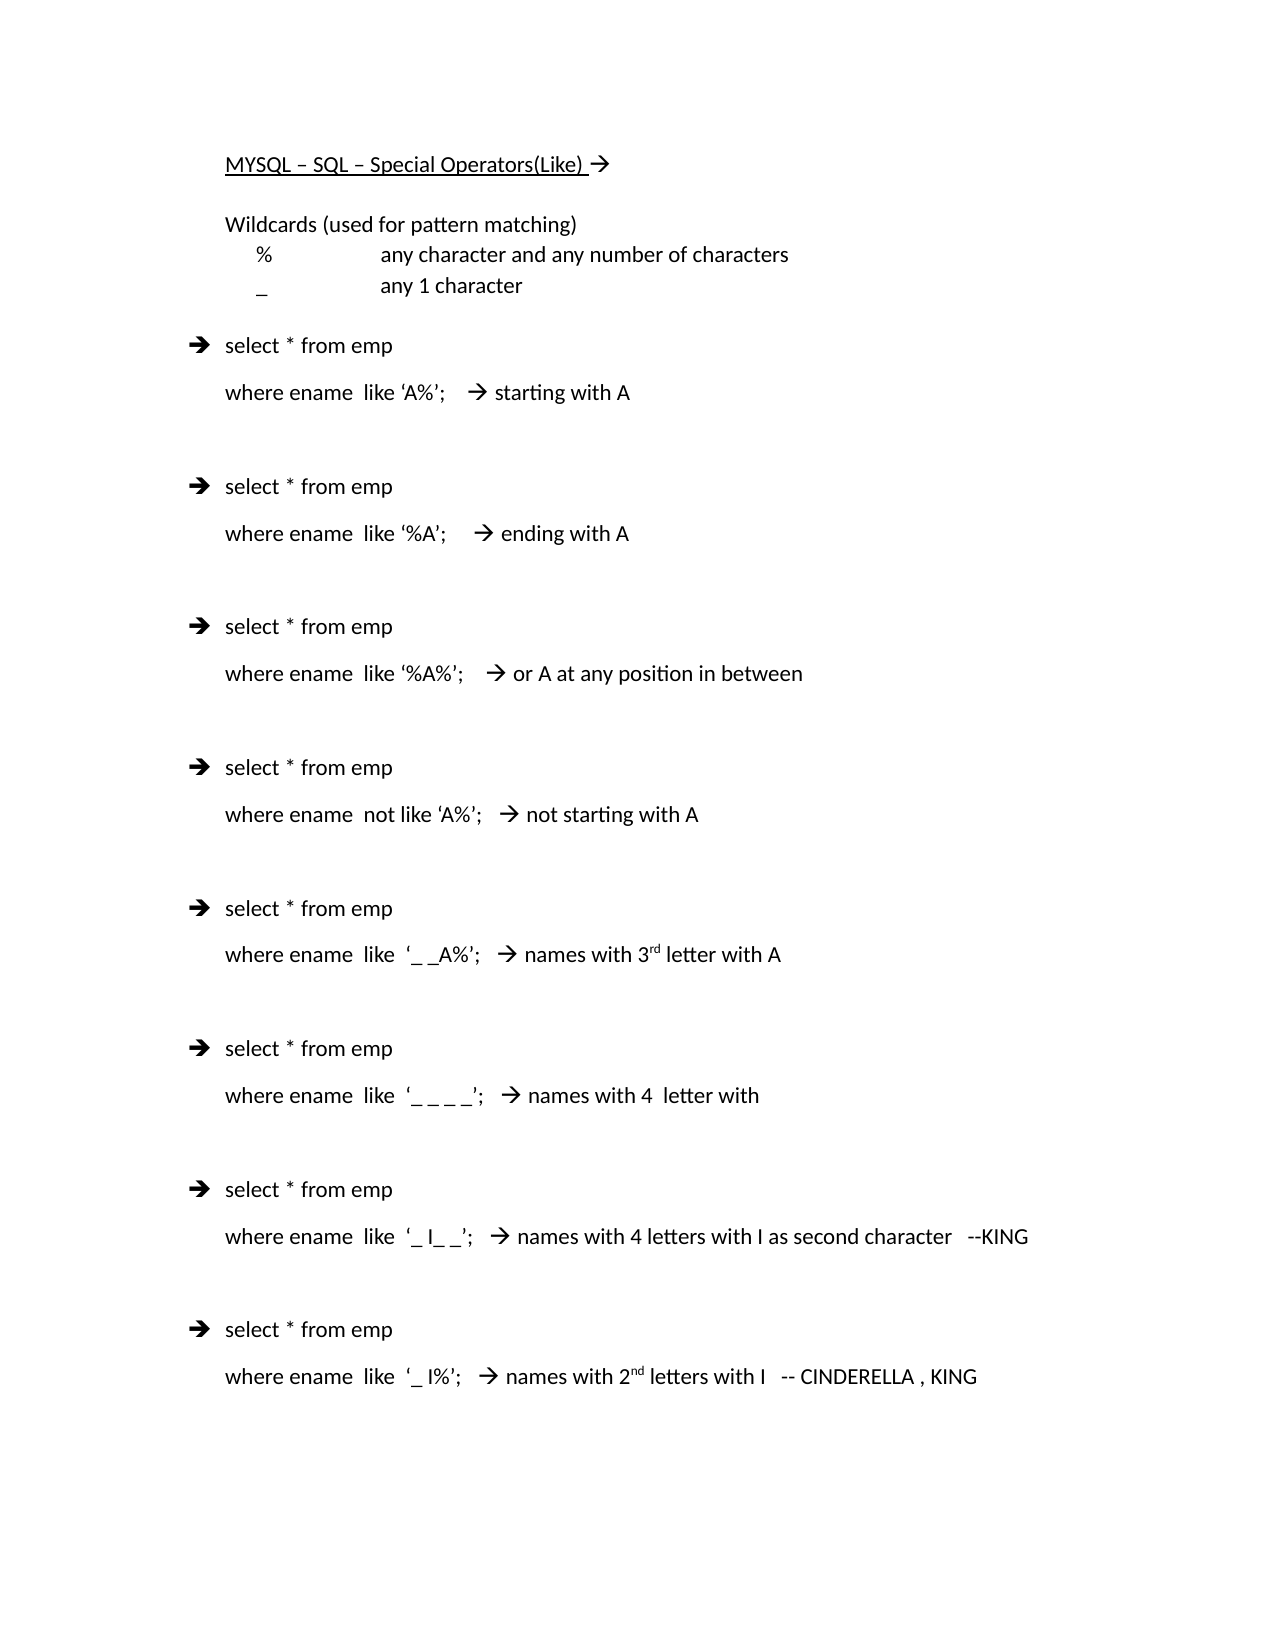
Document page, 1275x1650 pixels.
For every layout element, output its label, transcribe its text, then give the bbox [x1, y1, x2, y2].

list select * from emp [187, 331, 1125, 359]
list Wildcards (used for pattern matching) [225, 210, 1125, 238]
list select * from emp [187, 612, 1125, 641]
text where ename like ‘_ I_ _’; names with 4 letters with I as second character --KING [225, 1222, 1125, 1250]
text where ename like ‘_ _ _ _’; names with 4 letter with [225, 1081, 1125, 1109]
text where ename not like ‘A%’; not starting with A [225, 800, 1125, 828]
text where ename like ‘%A’; ending with A [225, 519, 1125, 547]
list % any character and any number of characters [225, 241, 1125, 269]
list _ any 1 character [225, 271, 1125, 299]
list select * from emp [187, 753, 1125, 781]
list select * from emp [187, 472, 1125, 500]
text where ename like ‘%A%’; or A at any position in between [225, 659, 1125, 687]
list select * from emp [187, 1034, 1125, 1062]
text where ename like ‘A%’; starting with A [225, 378, 1125, 406]
text where ename like ‘_ I%’; names with 2nd letters with I -- CINDERELLA , KING [225, 1362, 1125, 1391]
text where ename like ‘_ _A%’; names with 3rd letter with A [225, 941, 1125, 969]
list MYSQL – SQL – Special Operators(Like) [225, 150, 1125, 178]
list select * from emp [187, 894, 1125, 922]
list select * from emp [187, 1175, 1125, 1203]
list select * from emp [187, 1316, 1125, 1344]
